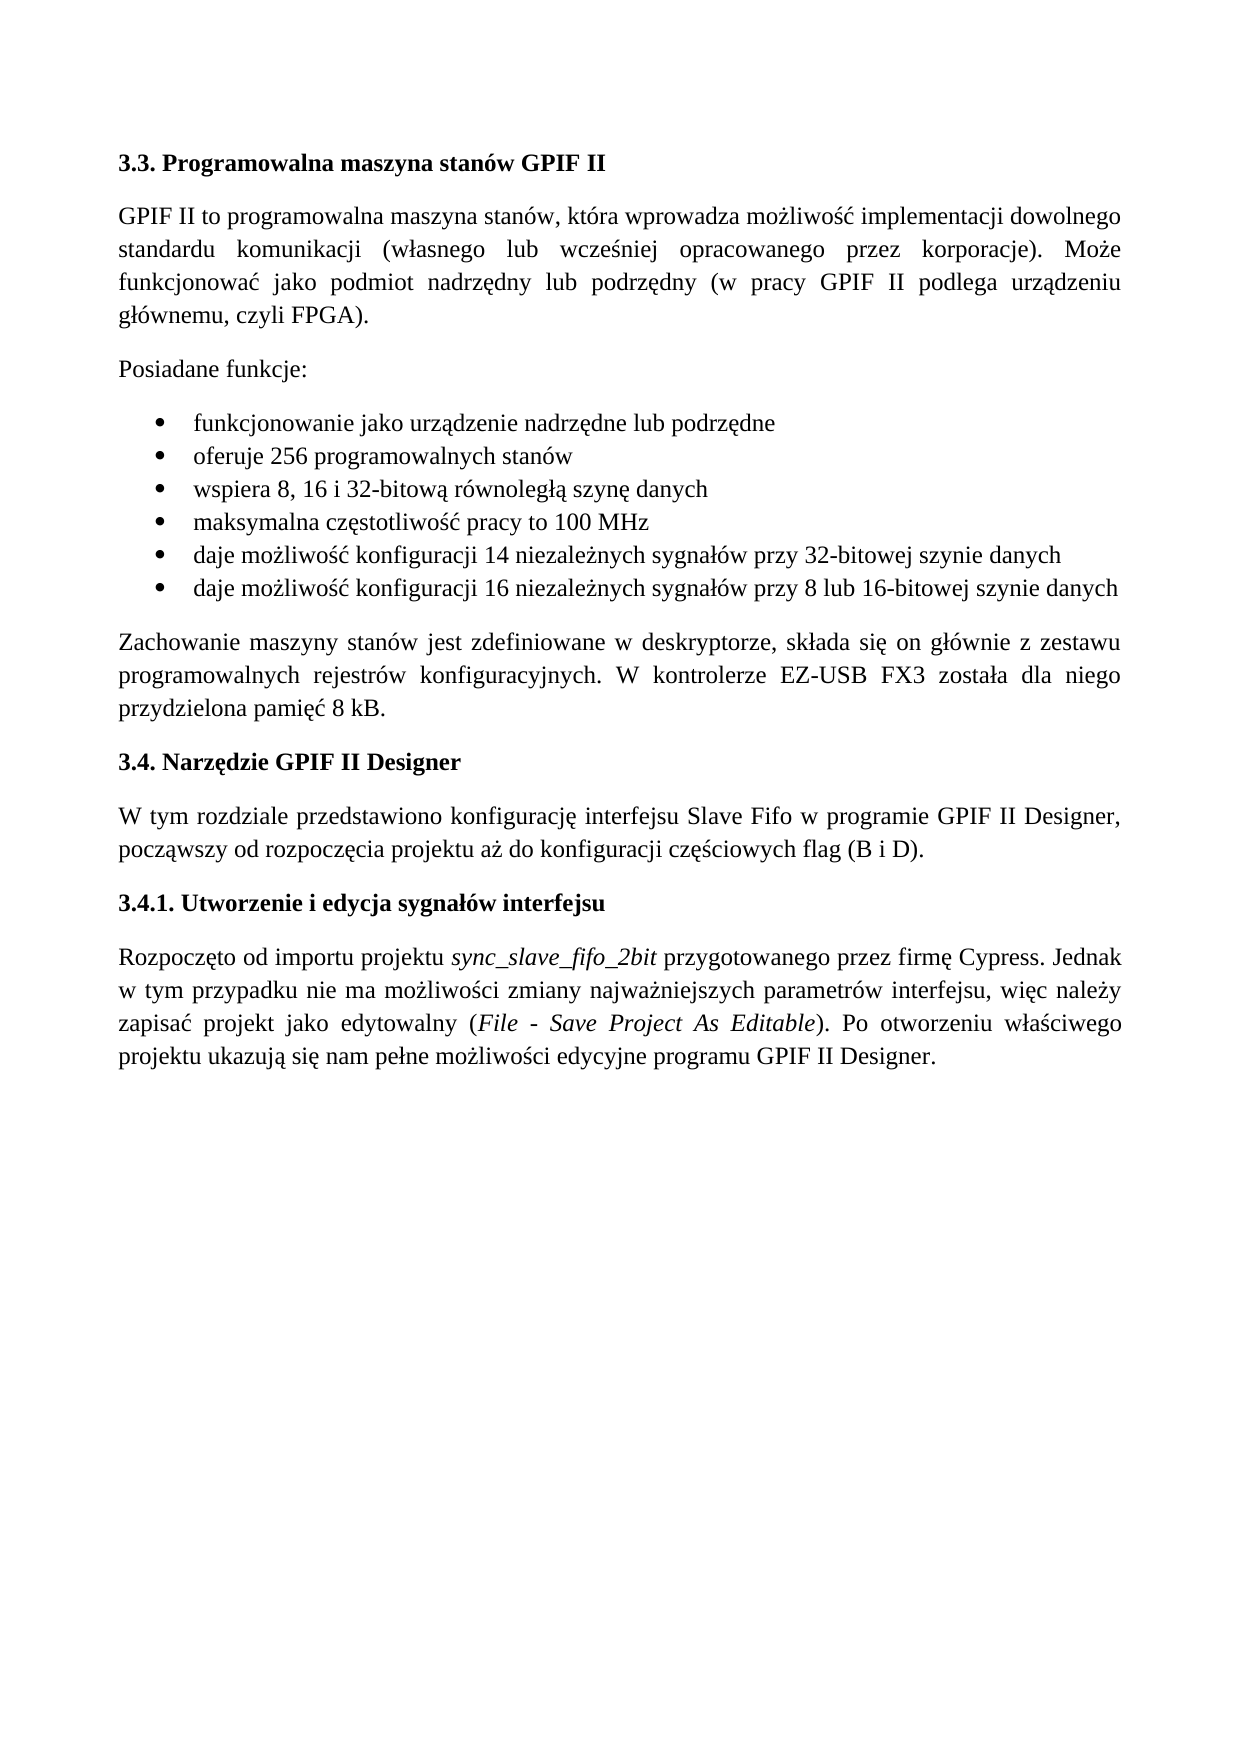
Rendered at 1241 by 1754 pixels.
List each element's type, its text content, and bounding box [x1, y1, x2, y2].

subtitle 3.4.1. Utworzenie i edycja sygnałów interfejsu [118, 888, 1122, 917]
text GPIF II to programowalna maszyna stanów, która wprowadza możliwość implementacji dowolnego standardu komunikacji (własnego lub wcześniej opracowanego przez korporacje). Może funkcjonować jako podmiot nadrzędny lub podrzędny (w pracy GPIF II podlega urządzeniu głównemu, czyli FPGA). [118, 201, 1122, 329]
text Posiadane funkcje: [118, 354, 1122, 383]
list maksymalna częstotliwość pracy to 100 MHz [156, 507, 1122, 536]
subtitle 3.3. Programowalna maszyna stanów GPIF II [118, 148, 1122, 176]
text W tym rozdziale przedstawiono konfigurację interfejsu Slave Fifo w programie GPIF II Designer, począwszy od rozpoczęcia projektu aż do konfiguracji częściowych flag (B i D). [118, 801, 1122, 863]
list daje możliwość konfiguracji 16 niezależnych sygnałów przy 8 lub 16-bitowej szynie danych [156, 573, 1122, 602]
list funkcjonowanie jako urządzenie nadrzędne lub podrzędne [156, 408, 1122, 437]
text Zachowanie maszyny stanów jest zdefiniowane w deskryptorze, składa się on głównie z zestawu programowalnych rejestrów konfiguracyjnych. W kontrolerze EZ-USB FX3 została dla niego przydzielona pamięć 8 kB. [118, 627, 1122, 722]
list wspiera 8, 16 i 32-bitową równoległą szynę danych [156, 474, 1122, 503]
text Rozpoczęto od importu projektu sync_slave_fifo_2bit przygotowanego przez firmę Cypress. Jednak w tym przypadku nie ma możliwości zmiany najważniejszych parametrów interfejsu, więc należy zapisać projekt jako edytowalny (File - Save Project As Editable). Po otworzeniu właściwego projektu ukazują się nam pełne możliwości edycyjne programu GPIF II Designer. [118, 942, 1122, 1069]
list oferuje 256 programowalnych stanów [156, 441, 1122, 470]
subtitle 3.4. Narzędzie GPIF II Designer [118, 747, 1122, 776]
list daje możliwość konfiguracji 14 niezależnych sygnałów przy 32-bitowej szynie danych [156, 540, 1122, 569]
